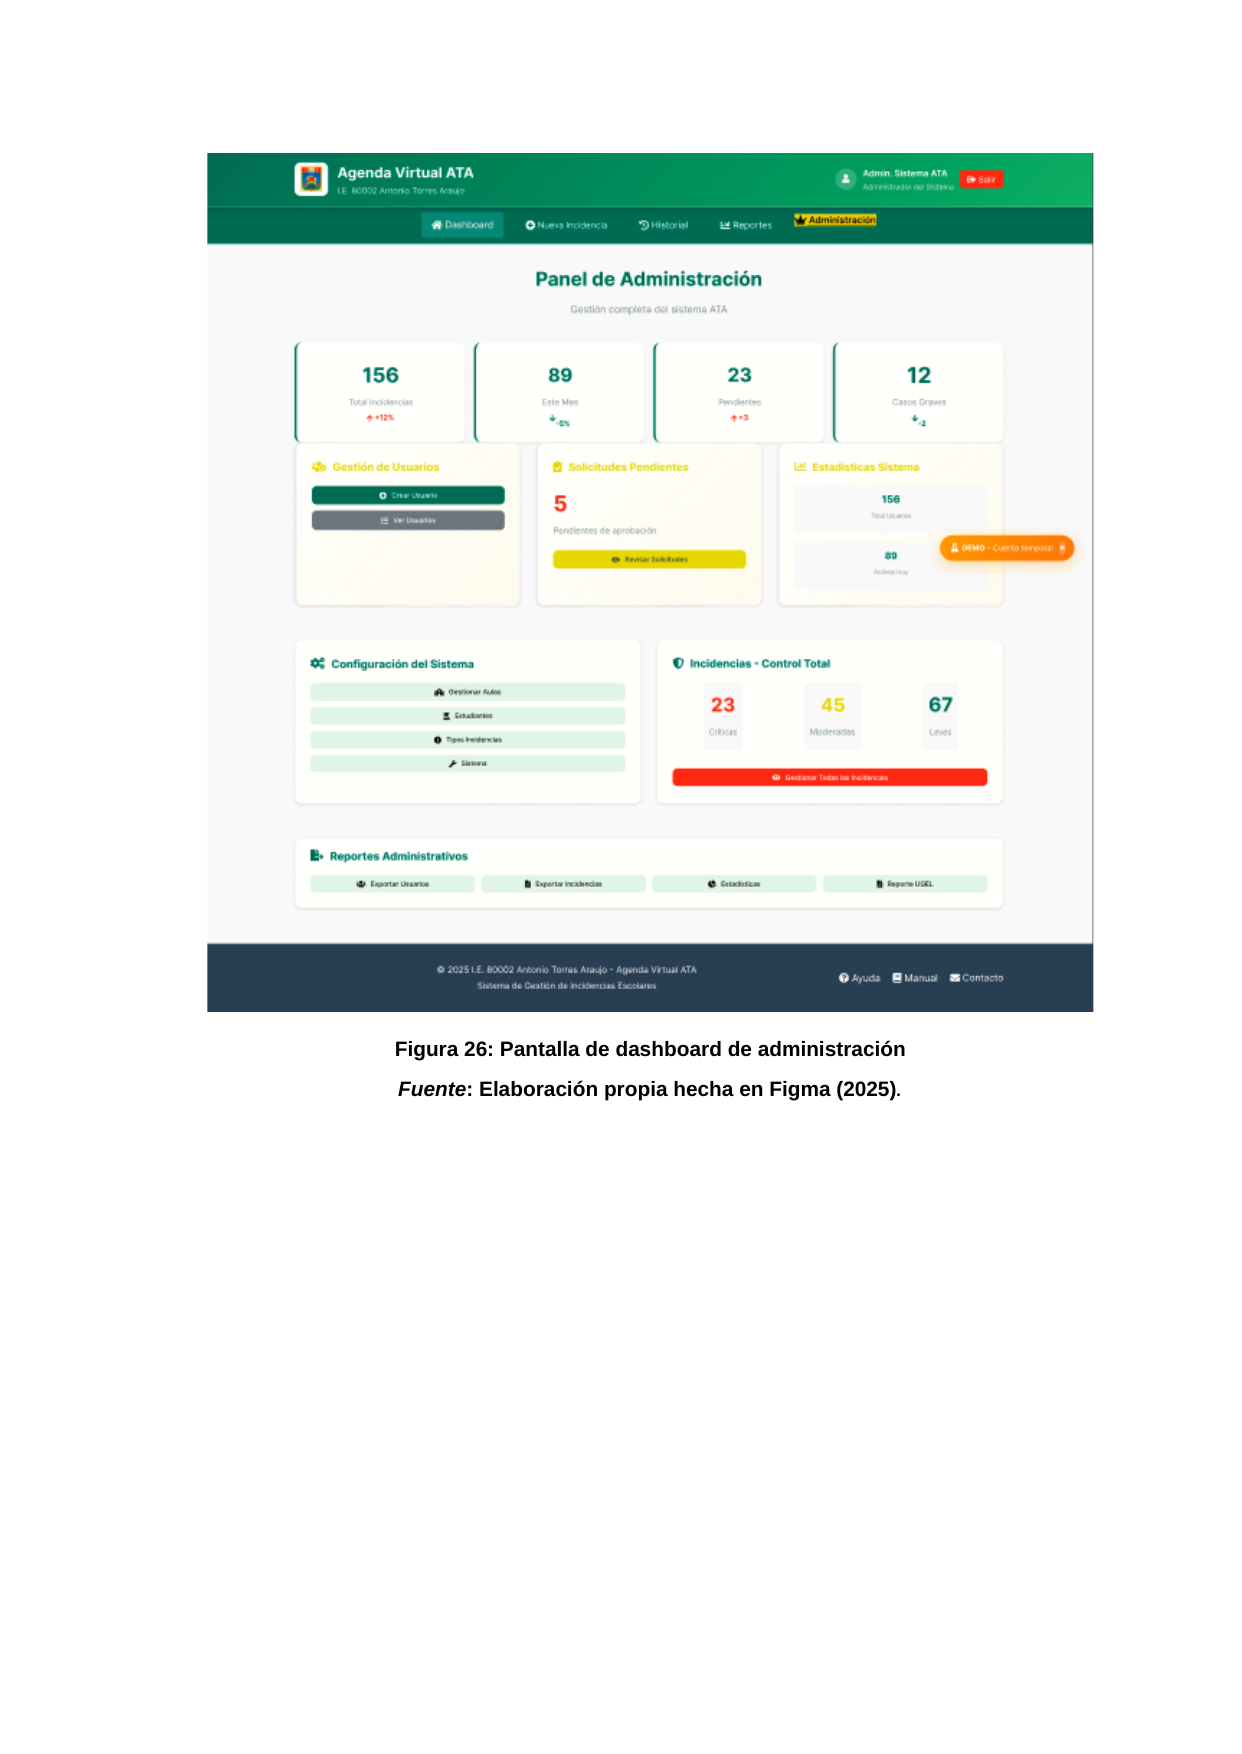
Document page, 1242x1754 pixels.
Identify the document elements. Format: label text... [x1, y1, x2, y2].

subtitle Fuente: Elaboración propia hecha en Figma (2025). [207, 1077, 1094, 1101]
subtitle Figura 26: Pantalla de dashboard de administración [207, 1037, 1094, 1061]
picture [207, 153, 1094, 1012]
